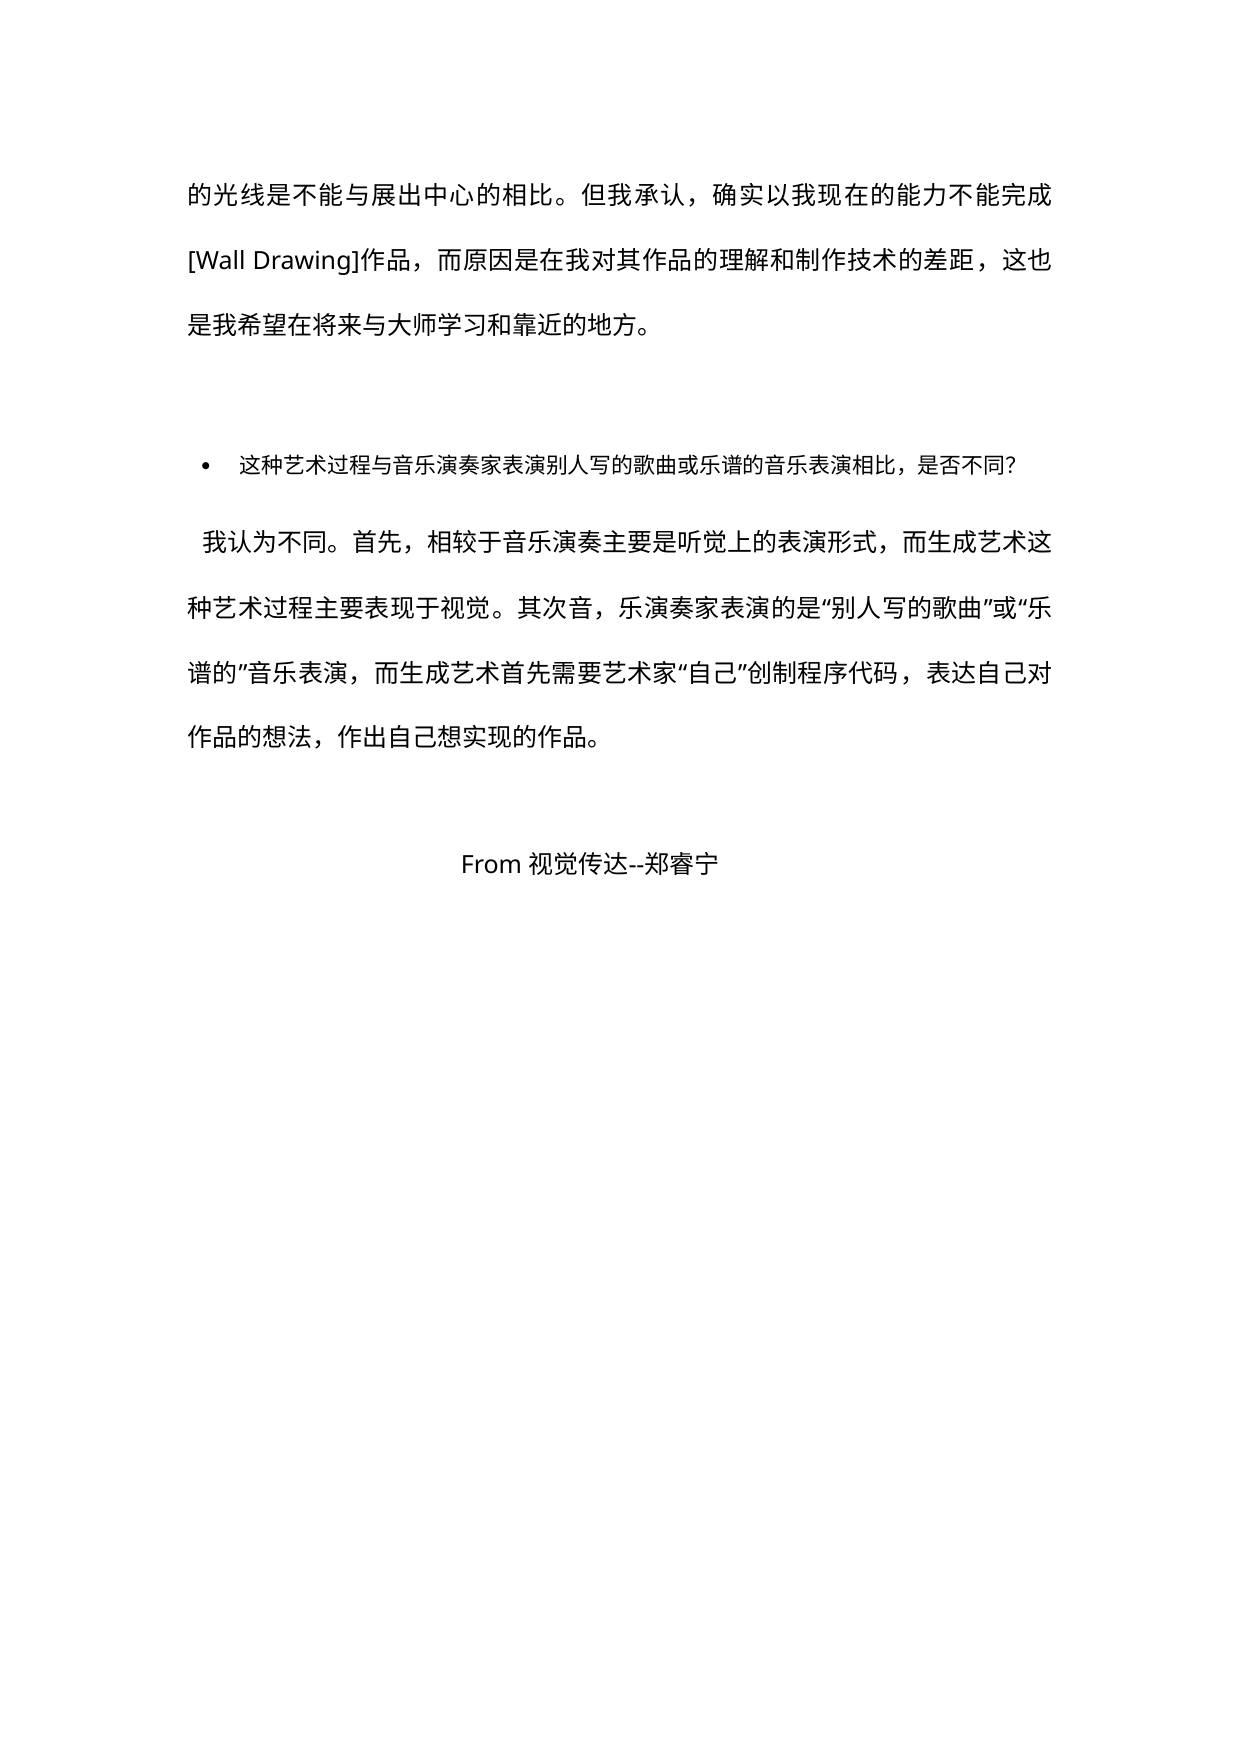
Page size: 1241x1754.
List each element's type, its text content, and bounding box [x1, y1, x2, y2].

text From 视觉传达--郑睿宁 [187, 831, 1053, 896]
list 这种艺术过程与音乐演奏家表演别人写的歌曲或乐谱的音乐表演相比，是否不同？ [202, 448, 1053, 480]
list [187, 162, 1053, 357]
list 我认为不同。首先，相较于音乐演奏主要是听觉上的表演形式，而生成艺术这种艺术过程主要表现于视觉。其次音，乐演奏家表演的是“别人写的歌曲”或“乐谱的”音乐表演，而生成艺术首先需要艺术家“自己”创制程序代码，表达自己对作品的想法，作出自己想实现的作品。 [187, 509, 1053, 769]
